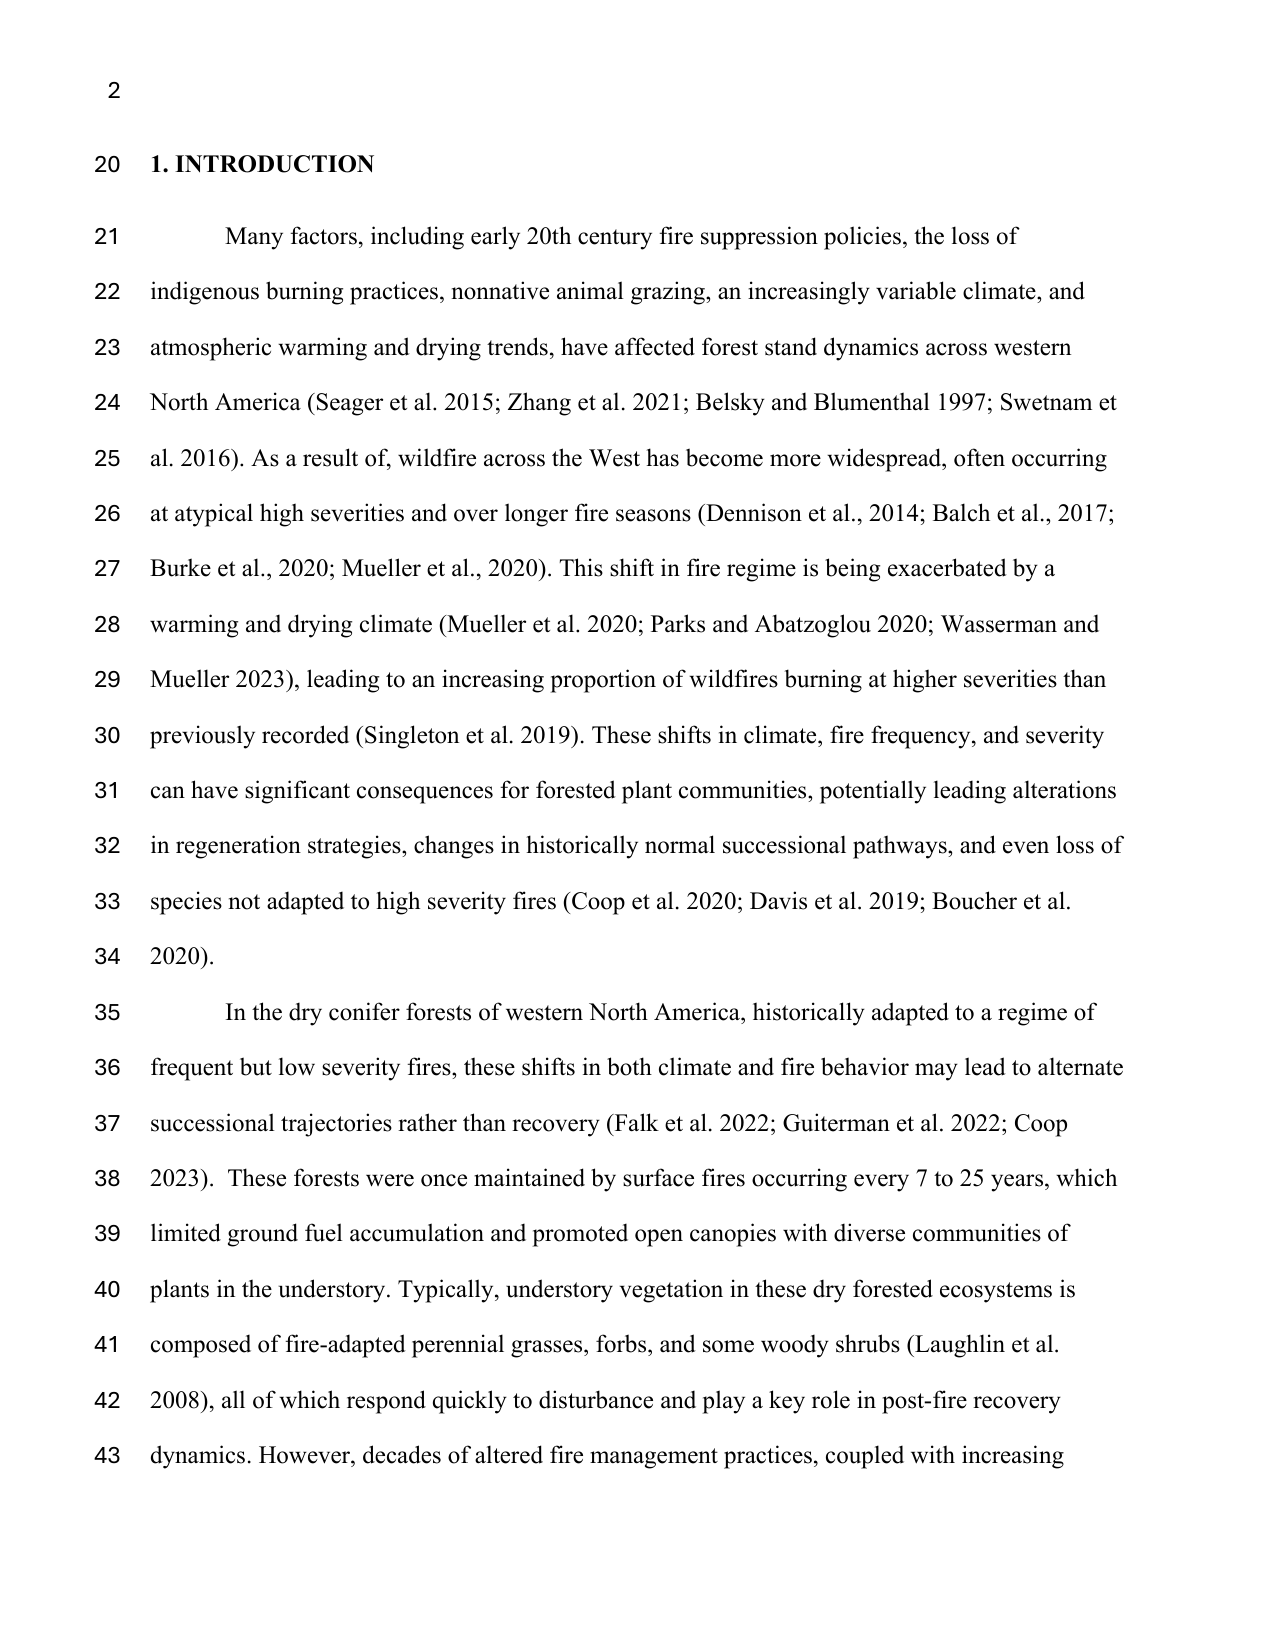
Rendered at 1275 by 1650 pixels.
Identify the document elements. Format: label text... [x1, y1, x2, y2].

text Many factors, including early 20th century fire suppression policies, the loss of indigenous burning practices, nonnative animal grazing, an increasingly variable climate, and atmospheric warming and drying trends, have affected forest stand dynamics across western North America (Seager et al. 2015; Zhang et al. 2021; Belsky and Blumenthal 1997; Swetnam et al. 2016). As a result of, wildfire across the West has become more widespread, often occurring at atypical high severities and over longer fire seasons (Dennison et al., 2014; Balch et al., 2017; Burke et al., 2020; Mueller et al., 2020). This shift in fire regime is being exacerbated by a warming and drying climate (Mueller et al. 2020; Parks and Abatzoglou 2020; Wasserman and Mueller 2023), leading to an increasing proportion of wildfires burning at higher severities than previously recorded (Singleton et al. 2019). These shifts in climate, fire frequency, and severity can have significant consequences for forested plant communities, potentially leading alterations in regeneration strategies, changes in historically normal successional pathways, and even loss of species not adapted to high severity fires (Coop et al. 2020; Davis et al. 2019; Boucher et al. 2020). [150, 222, 1125, 970]
text 1. INTRODUCTION [150, 150, 1125, 178]
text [150, 998, 1125, 1469]
